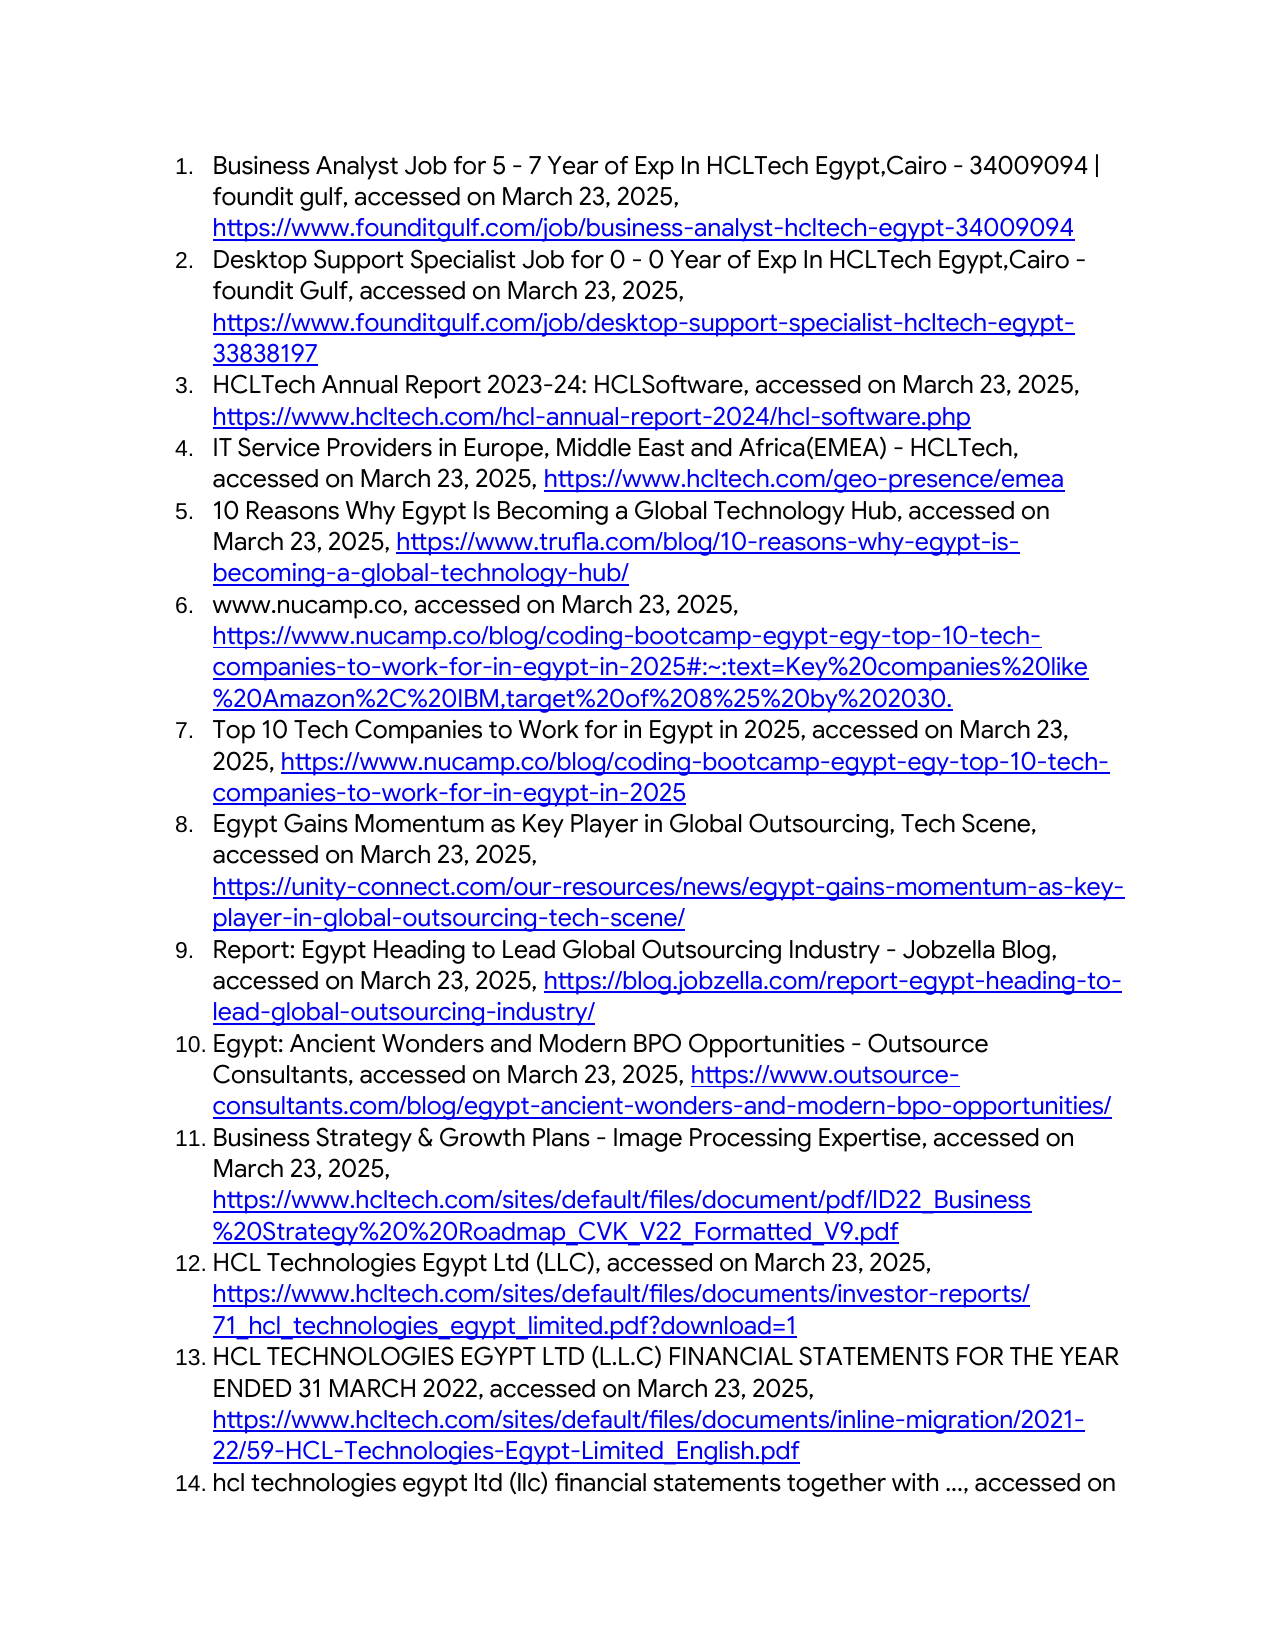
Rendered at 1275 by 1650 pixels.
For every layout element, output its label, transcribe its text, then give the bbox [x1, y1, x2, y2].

list HCL Technologies Egypt Ltd (LLC), accessed on March 23, 2025, https://www.hcltech.com/sites/default/files/documents/investor-reports/71_hcl_technologies_egypt_limited.pdf?download=1 [175, 1247, 1125, 1341]
list Business Strategy & Growth Plans - Image Processing Expertise, accessed on March 23, 2025, https://www.hcltech.com/sites/default/files/document/pdf/ID22_Business%20Strategy%20%20Roadmap_CVK_V22_Formatted_V9.pdf [175, 1122, 1125, 1247]
list HCLTech Annual Report 2023-24: HCLSoftware, accessed on March 23, 2025, https://www.hcltech.com/hcl-annual-report-2024/hcl-software.php [175, 369, 1125, 432]
list Report: Egypt Heading to Lead Global Outsourcing Industry - Jobzella Blog, accessed on March 23, 2025, https://blog.jobzella.com/report-egypt-heading-to-lead-global-outsourcing-industry/ [175, 934, 1125, 1028]
list Top 10 Tech Companies to Work for in Egypt in 2025, accessed on March 23, 2025, https://www.nucamp.co/blog/coding-bootcamp-egypt-egy-top-10-tech-companies-to-work-for-in-egypt-in-2025 [175, 714, 1125, 808]
list Egypt Gains Momentum as Key Player in Global Outsourcing, Tech Scene, accessed on March 23, 2025, https://unity-connect.com/our-resources/news/egypt-gains-momentum-as-key-player-in-global-outsourcing-tech-scene/ [175, 808, 1125, 934]
list 10 Reasons Why Egypt Is Becoming a Global Technology Hub, accessed on March 23, 2025, https://www.trufla.com/blog/10-reasons-why-egypt-is-becoming-a-global-technology-hub/ [175, 495, 1125, 589]
list HCL TECHNOLOGIES EGYPT LTD (L.L.C) FINANCIAL STATEMENTS FOR THE YEAR ENDED 31 MARCH 2022, accessed on March 23, 2025, https://www.hcltech.com/sites/default/files/documents/inline-migration/2021-22/59-HCL-Technologies-Egypt-Limited_English.pdf [175, 1341, 1125, 1467]
list www.nucamp.co, accessed on March 23, 2025, https://www.nucamp.co/blog/coding-bootcamp-egypt-egy-top-10-tech-companies-to-work-for-in-egypt-in-2025#:~:text=Key%20companies%20like%20Amazon%2C%20IBM,target%20of%208%25%20by%202030. [175, 589, 1125, 714]
list Desktop Support Specialist Job for 0 - 0 Year of Exp In HCLTech Egypt,Cairo - foundit Gulf, accessed on March 23, 2025, https://www.founditgulf.com/job/desktop-support-specialist-hcltech-egypt-33838197 [175, 244, 1125, 369]
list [175, 1467, 1125, 1498]
list IT Service Providers in Europe, Middle East and Africa(EMEA) - HCLTech, accessed on March 23, 2025, https://www.hcltech.com/geo-presence/emea [175, 432, 1125, 495]
list Business Analyst Job for 5 - 7 Year of Exp In HCLTech Egypt,Cairo - 34009094 | foundit gulf, accessed on March 23, 2025, https://www.founditgulf.com/job/business-analyst-hcltech-egypt-34009094 [175, 150, 1125, 244]
list Egypt: Ancient Wonders and Modern BPO Opportunities - Outsource Consultants, accessed on March 23, 2025, https://www.outsource-consultants.com/blog/egypt-ancient-wonders-and-modern-bpo-opportunities/ [175, 1028, 1125, 1122]
